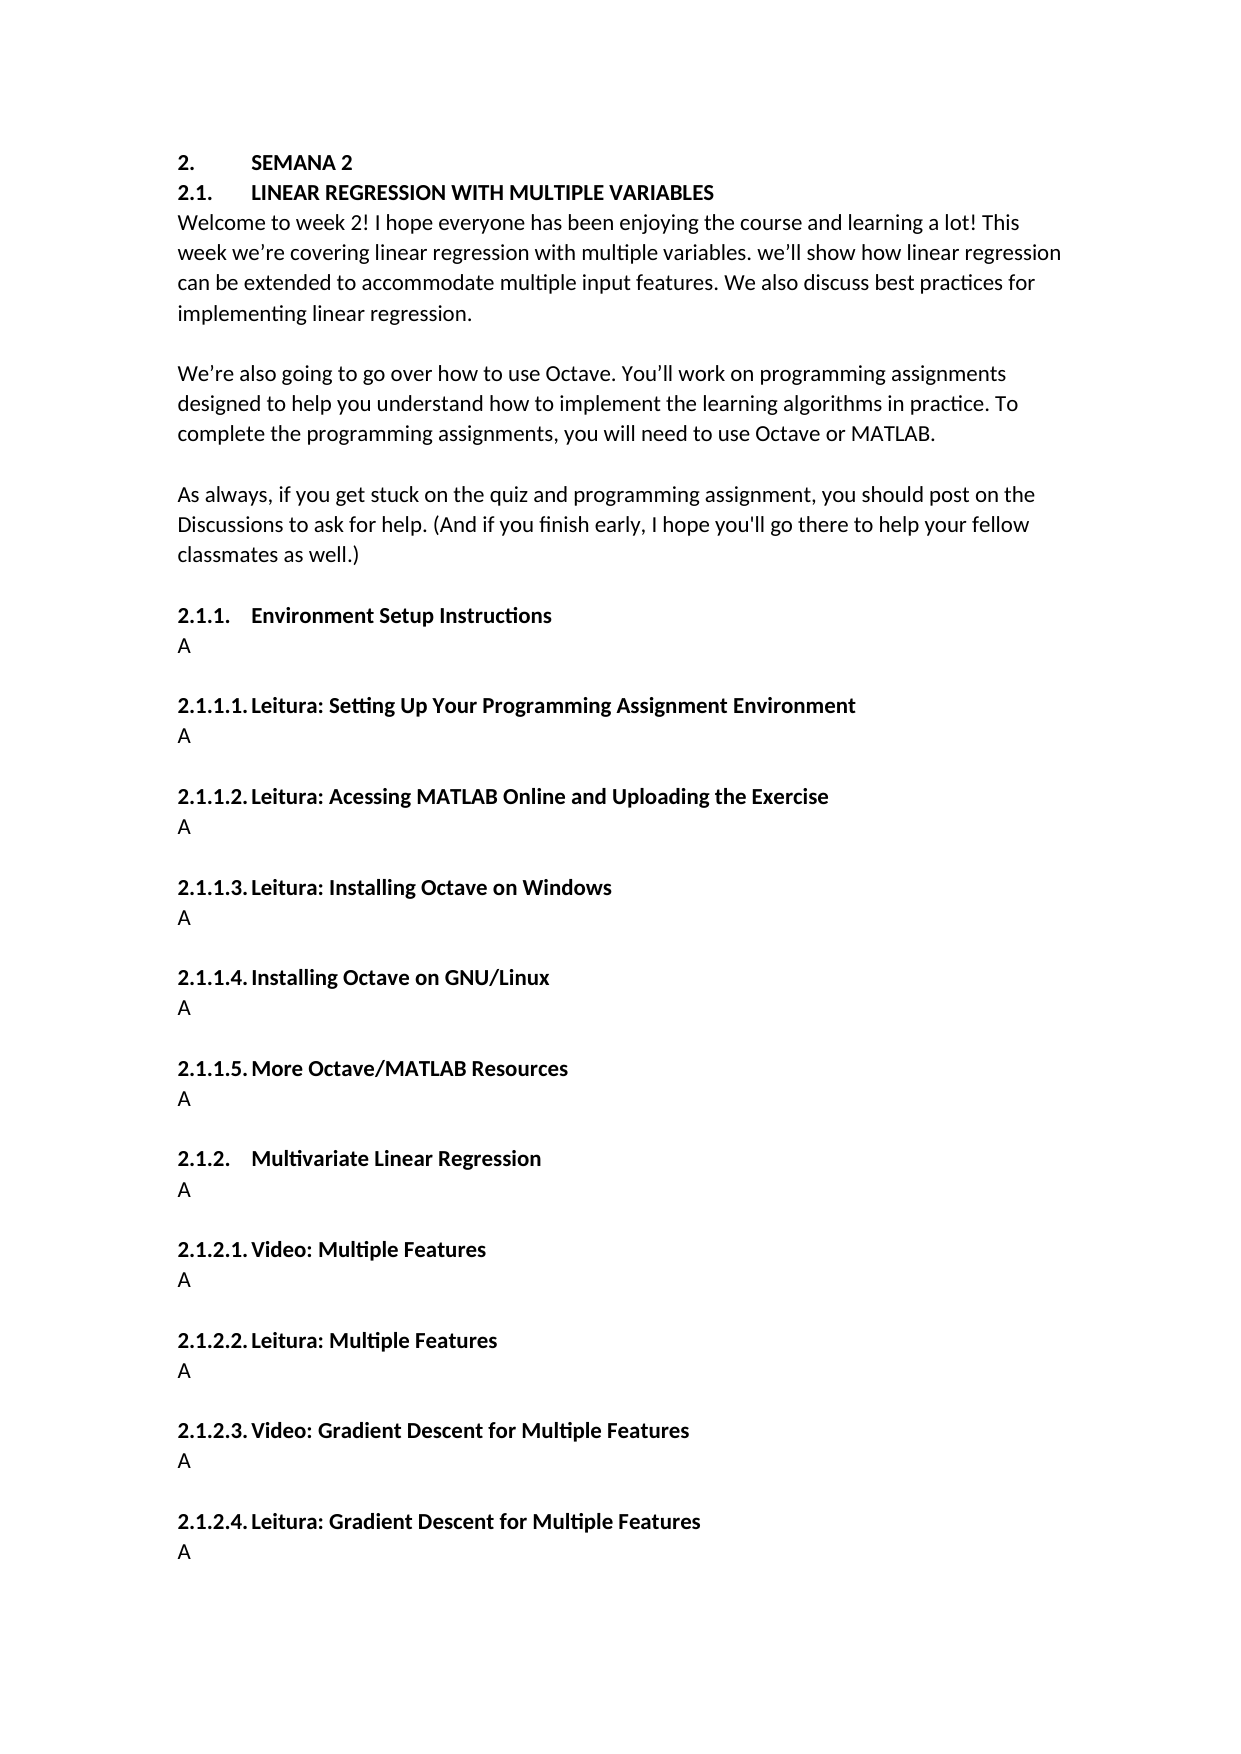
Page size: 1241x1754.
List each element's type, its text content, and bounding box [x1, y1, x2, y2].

list Welcome to week 2! I hope everyone has been enjoying the course and learning a lot! This week we’re covering linear regression with multiple variables. we’ll show how linear regression can be extended to accommodate multiple input features. We also discuss best practices for implementing linear regression. [177, 208, 1063, 327]
list Video: Multiple Features [177, 1235, 1063, 1263]
list A [177, 903, 1063, 931]
list We’re also going to go over how to use Octave. You’ll work on programming assignments designed to help you understand how to implement the learning algorithms in practice. To complete the programming assignments, you will need to use Octave or MATLAB. [177, 359, 1063, 447]
list Leitura: Acessing MATLAB Online and Uploading the Exercise [177, 782, 1063, 810]
list Leitura: Setting Up Your Programming Assignment Environment [177, 691, 1063, 719]
list A [177, 722, 1063, 749]
list Leitura: Multiple Features [177, 1326, 1063, 1354]
list LINEAR REGRESSION WITH MULTIPLE VARIABLES [177, 178, 1063, 206]
list A [177, 1175, 1063, 1203]
list Leitura: Installing Octave on Windows [177, 873, 1063, 901]
list Installing Octave on GNU/Linux [177, 963, 1063, 991]
list Environment Setup Instructions [177, 601, 1063, 629]
list A [177, 631, 1063, 659]
list SEMANA 2 [177, 148, 1063, 176]
list A [177, 1356, 1063, 1384]
list More Octave/MATLAB Resources [177, 1054, 1063, 1082]
list A [177, 1537, 1063, 1565]
list A [177, 812, 1063, 840]
list As always, if you get stuck on the quiz and programming assignment, you should post on the Discussions to ask for help. (And if you finish early, I hope you'll go there to help your fellow classmates as well.) [177, 480, 1063, 568]
list Video: Gradient Descent for Multiple Features [177, 1416, 1063, 1444]
list Leitura: Gradient Descent for Multiple Features [177, 1507, 1063, 1535]
list Multivariate Linear Regression [177, 1144, 1063, 1172]
list A [177, 1447, 1063, 1474]
list A [177, 1265, 1063, 1293]
list A [177, 993, 1063, 1021]
list A [177, 1084, 1063, 1112]
